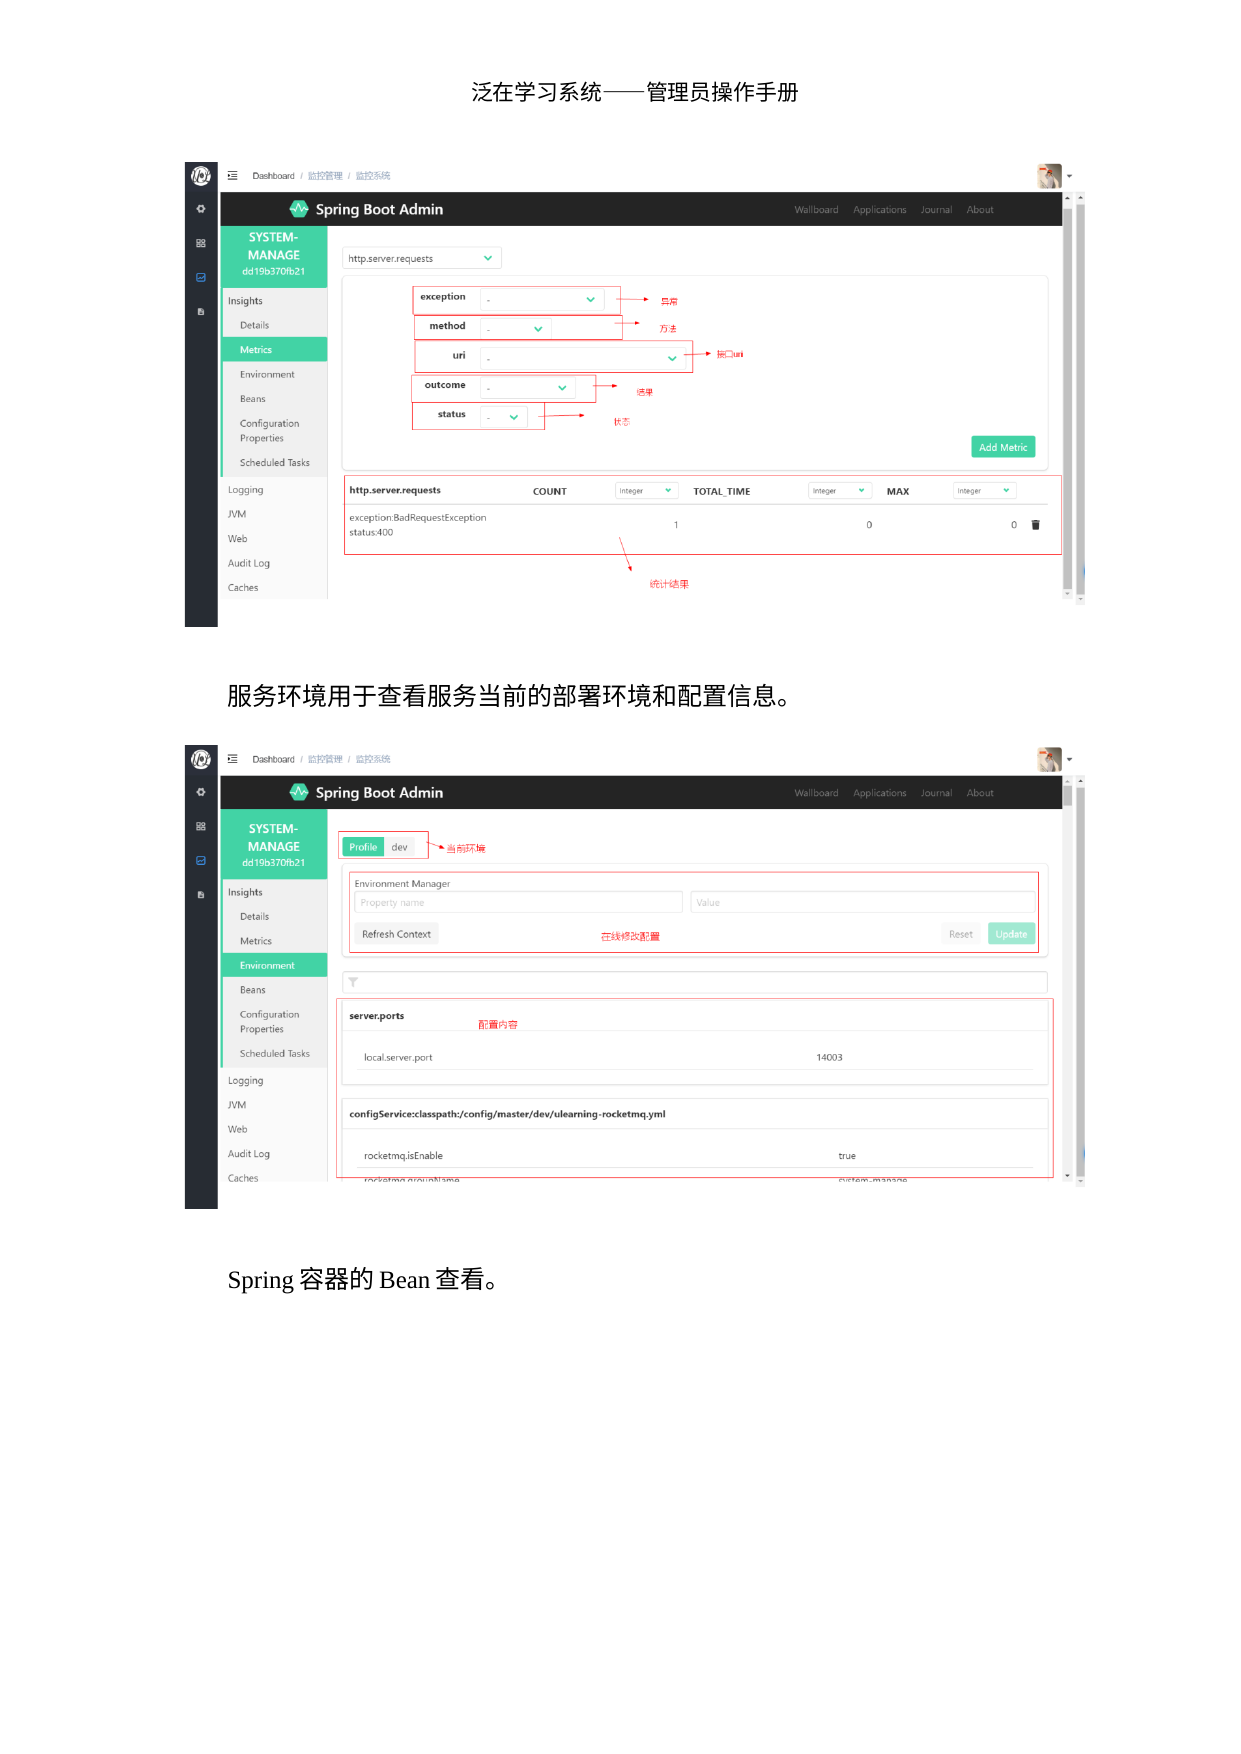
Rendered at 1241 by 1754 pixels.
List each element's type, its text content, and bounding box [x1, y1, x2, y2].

text Spring容器的Bean查看。 [177, 1245, 1092, 1310]
picture [184, 745, 1085, 1209]
text 服务环境用于查看服务当前的部署环境和配置信息。 [177, 662, 1092, 727]
picture [184, 162, 1085, 627]
